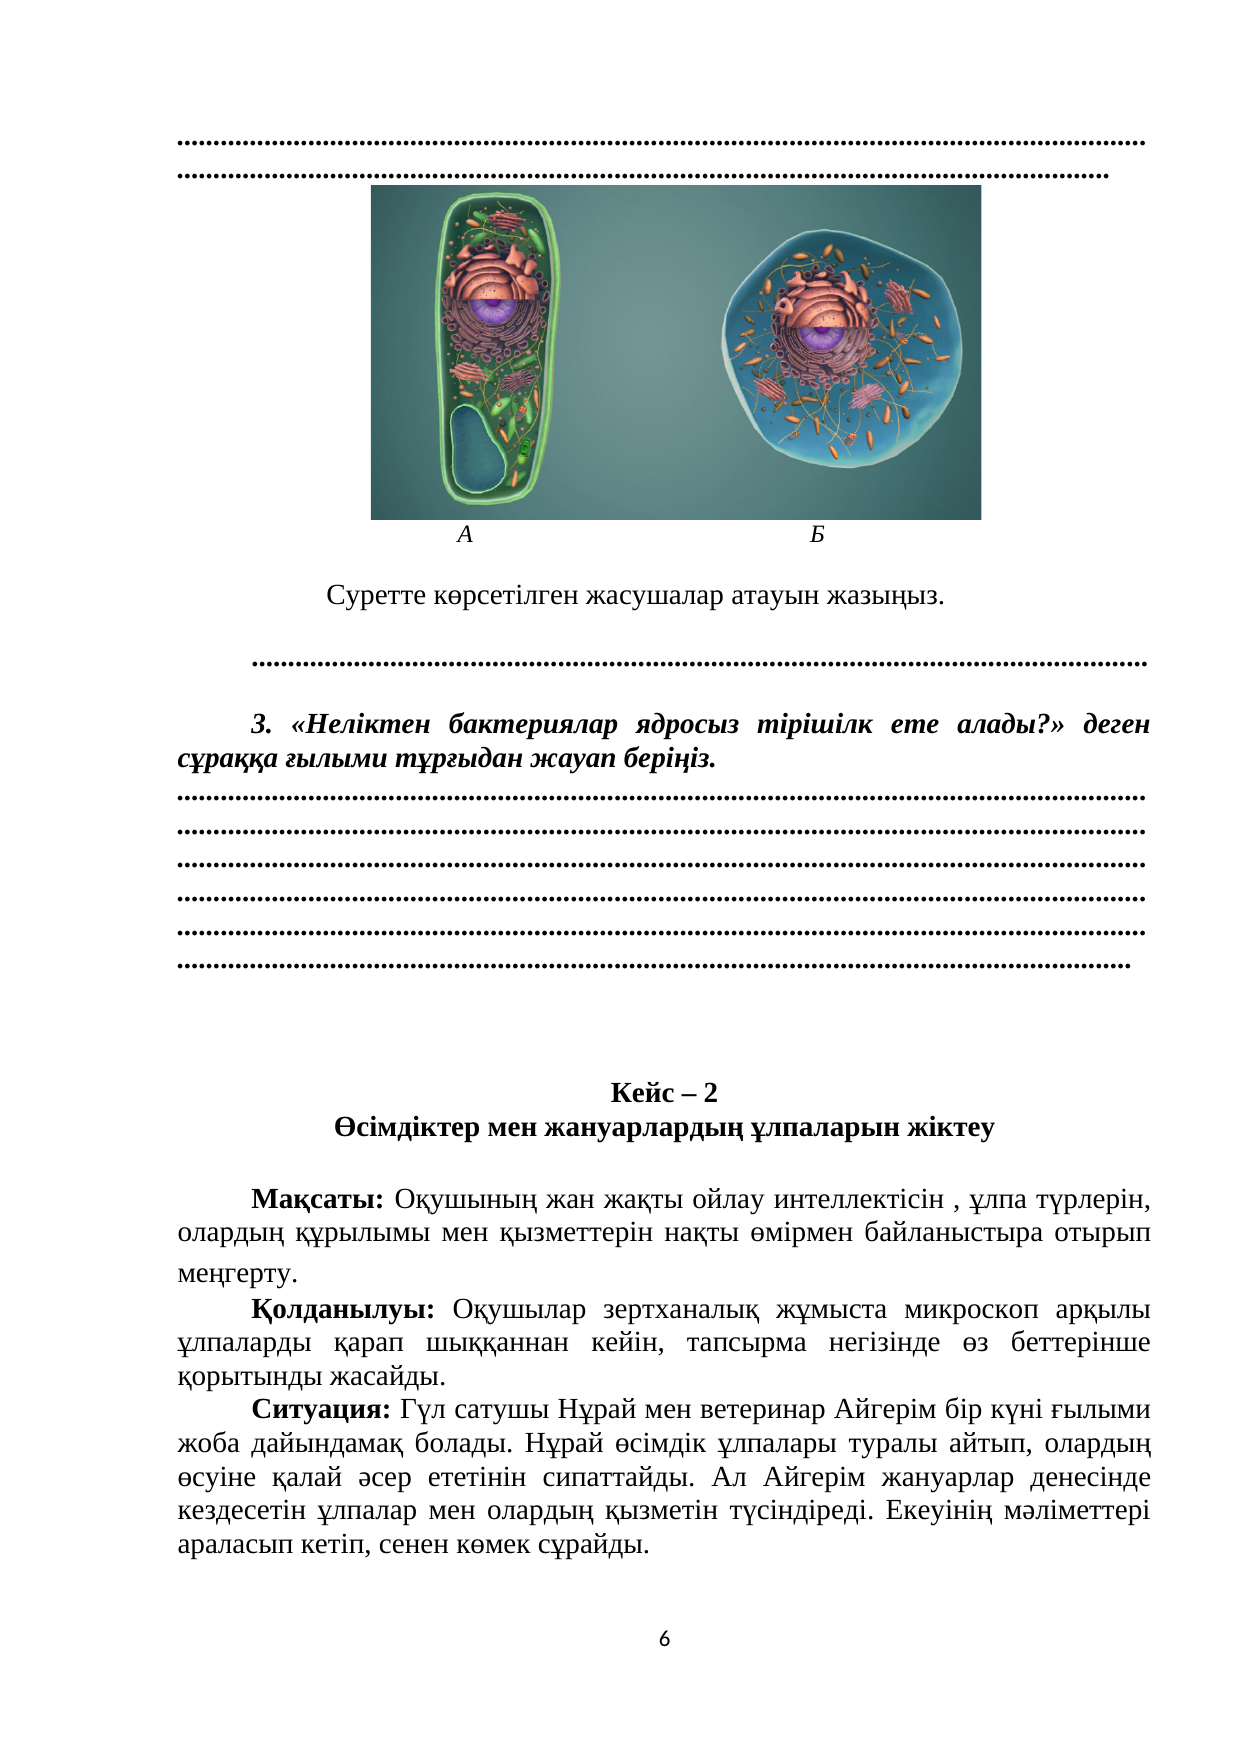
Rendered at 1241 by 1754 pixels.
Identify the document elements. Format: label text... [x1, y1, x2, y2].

text Кейс – 2 [177, 1075, 1152, 1109]
text 3. «Неліктен бактериялар ядросыз тірішілк ете алады?» деген сұраққа ғылыми тұрғыдан жауап беріңіз. [177, 706, 1152, 773]
text Қолданылуы: Оқушылар зертханалық жұмыста микроскоп арқылы ұлпаларды қарап шыққаннан кейін, тапсырма негізінде өз беттерінше қорытынды жасайды. [177, 1291, 1152, 1392]
text Мақсаты: Оқушының жан жақты ойлау интеллектісін , ұлпа түрлерін, олардың құрылымы мен қызметтерін нақты өмірмен байланыстыра отырып меңгерту. [177, 1181, 1152, 1291]
list Суретте көрсетілген жасушалар атауын жазыңыз. [326, 577, 1152, 611]
text ............................................................................................................................................................................................................................................................................................................................................................................................................................................................................................................................................................................................................................................................................................................................................................................................................................ [177, 773, 1152, 975]
text Өсімдіктер мен жануарлардың ұлпаларын жіктеу [177, 1109, 1152, 1142]
text Ситуация: Гүл сатушы Нұрай мен ветеринар Айгерім бір күні ғылыми жоба дайындамақ болады. Нұрай өсімдік ұлпалары туралы айтып, олардың өсуіне қалай әсер ететінін сипаттайды. Ал Айгерім жануарлар денесінде кездесетін ұлпалар мен олардың қызметін түсіндіреді. Екеуінің мәліметтері араласып кетіп, сенен көмек сұрайды. [177, 1392, 1152, 1559]
text ........................................................................................................................... [177, 639, 1152, 673]
picture [370, 185, 982, 520]
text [177, 118, 1152, 185]
text А Б [177, 519, 1152, 548]
